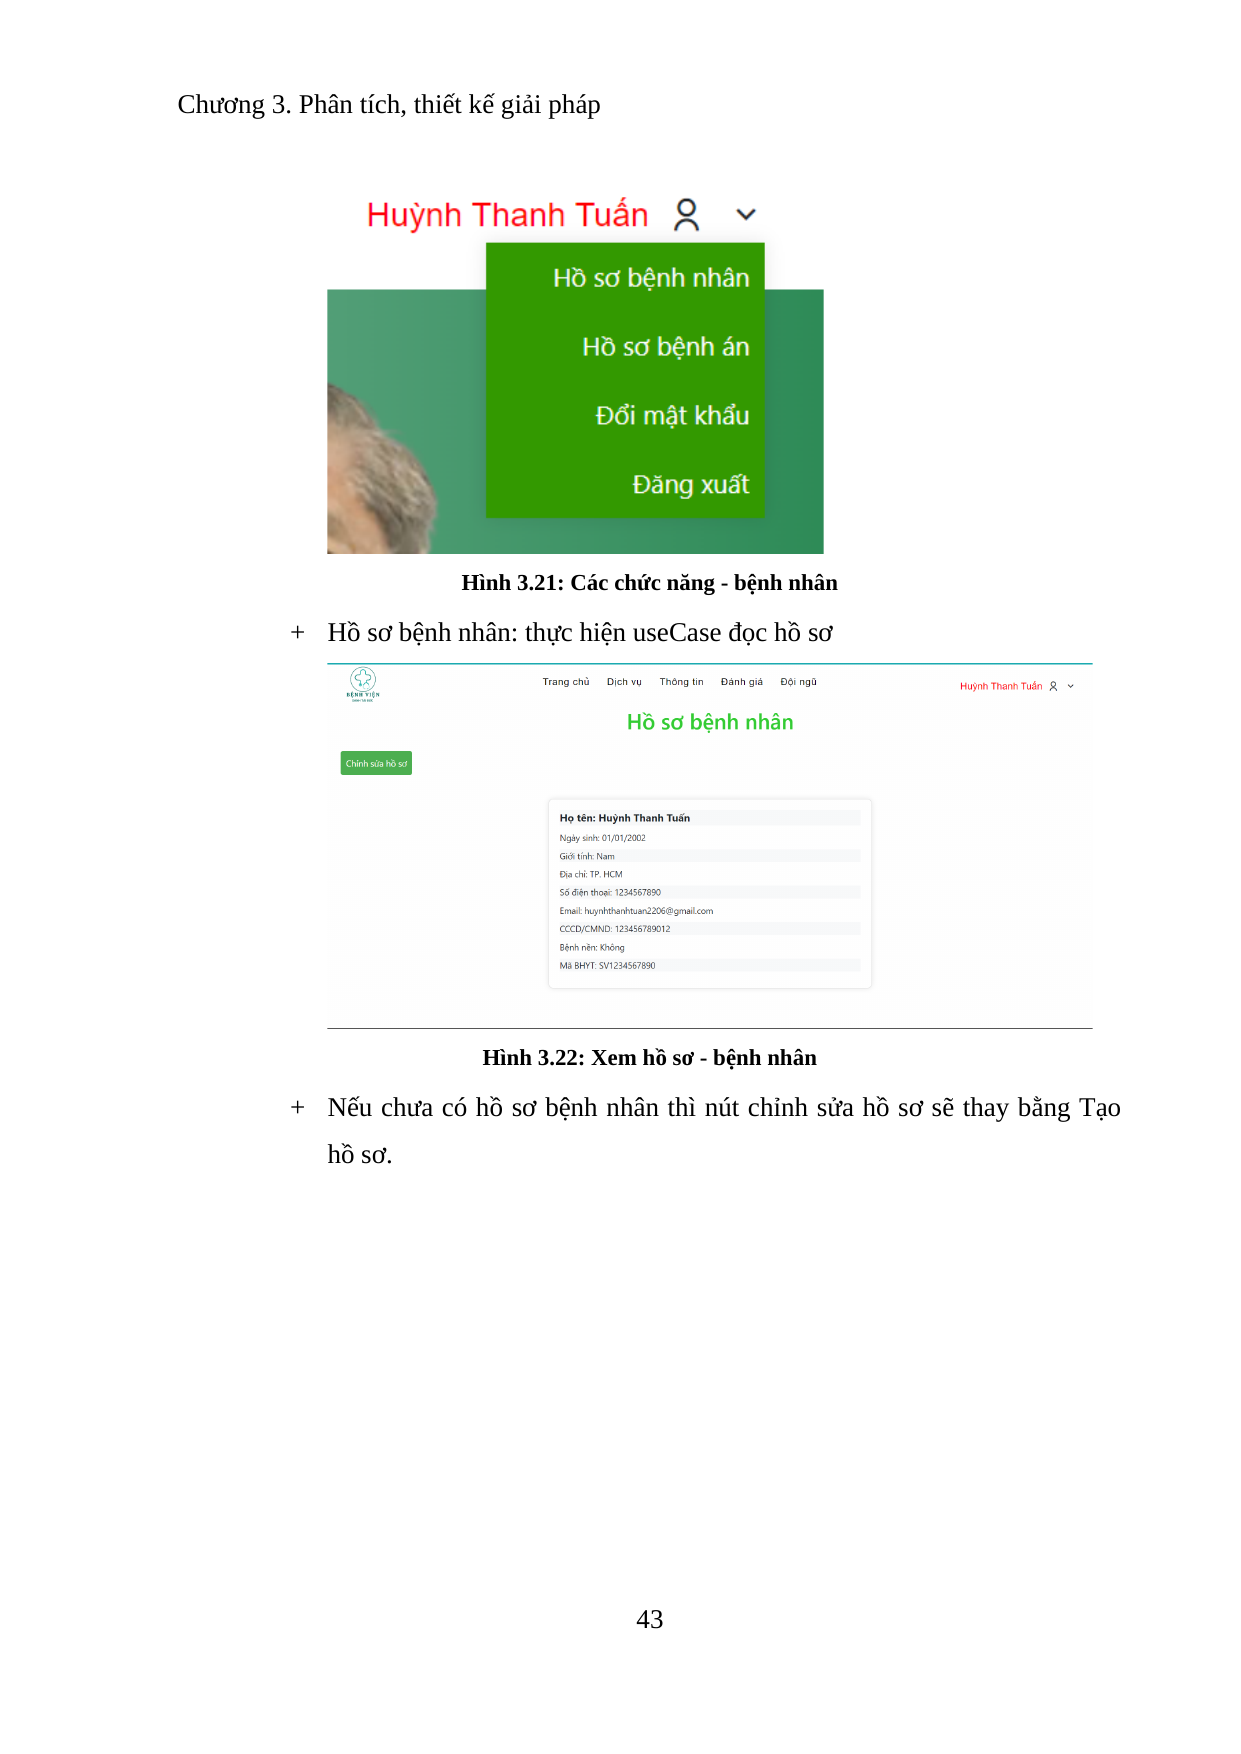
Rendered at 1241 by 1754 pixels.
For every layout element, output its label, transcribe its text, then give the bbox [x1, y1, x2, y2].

picture [327, 663, 1093, 1029]
picture [327, 153, 824, 554]
list Nếu chưa có hồ sơ bệnh nhân thì nút chỉnh sửa hồ sơ sẽ thay bằng Tạo hồ sơ. [290, 1091, 1122, 1169]
list Hồ sơ bệnh nhân: thực hiện useCase đọc hồ sơ [290, 616, 1122, 648]
